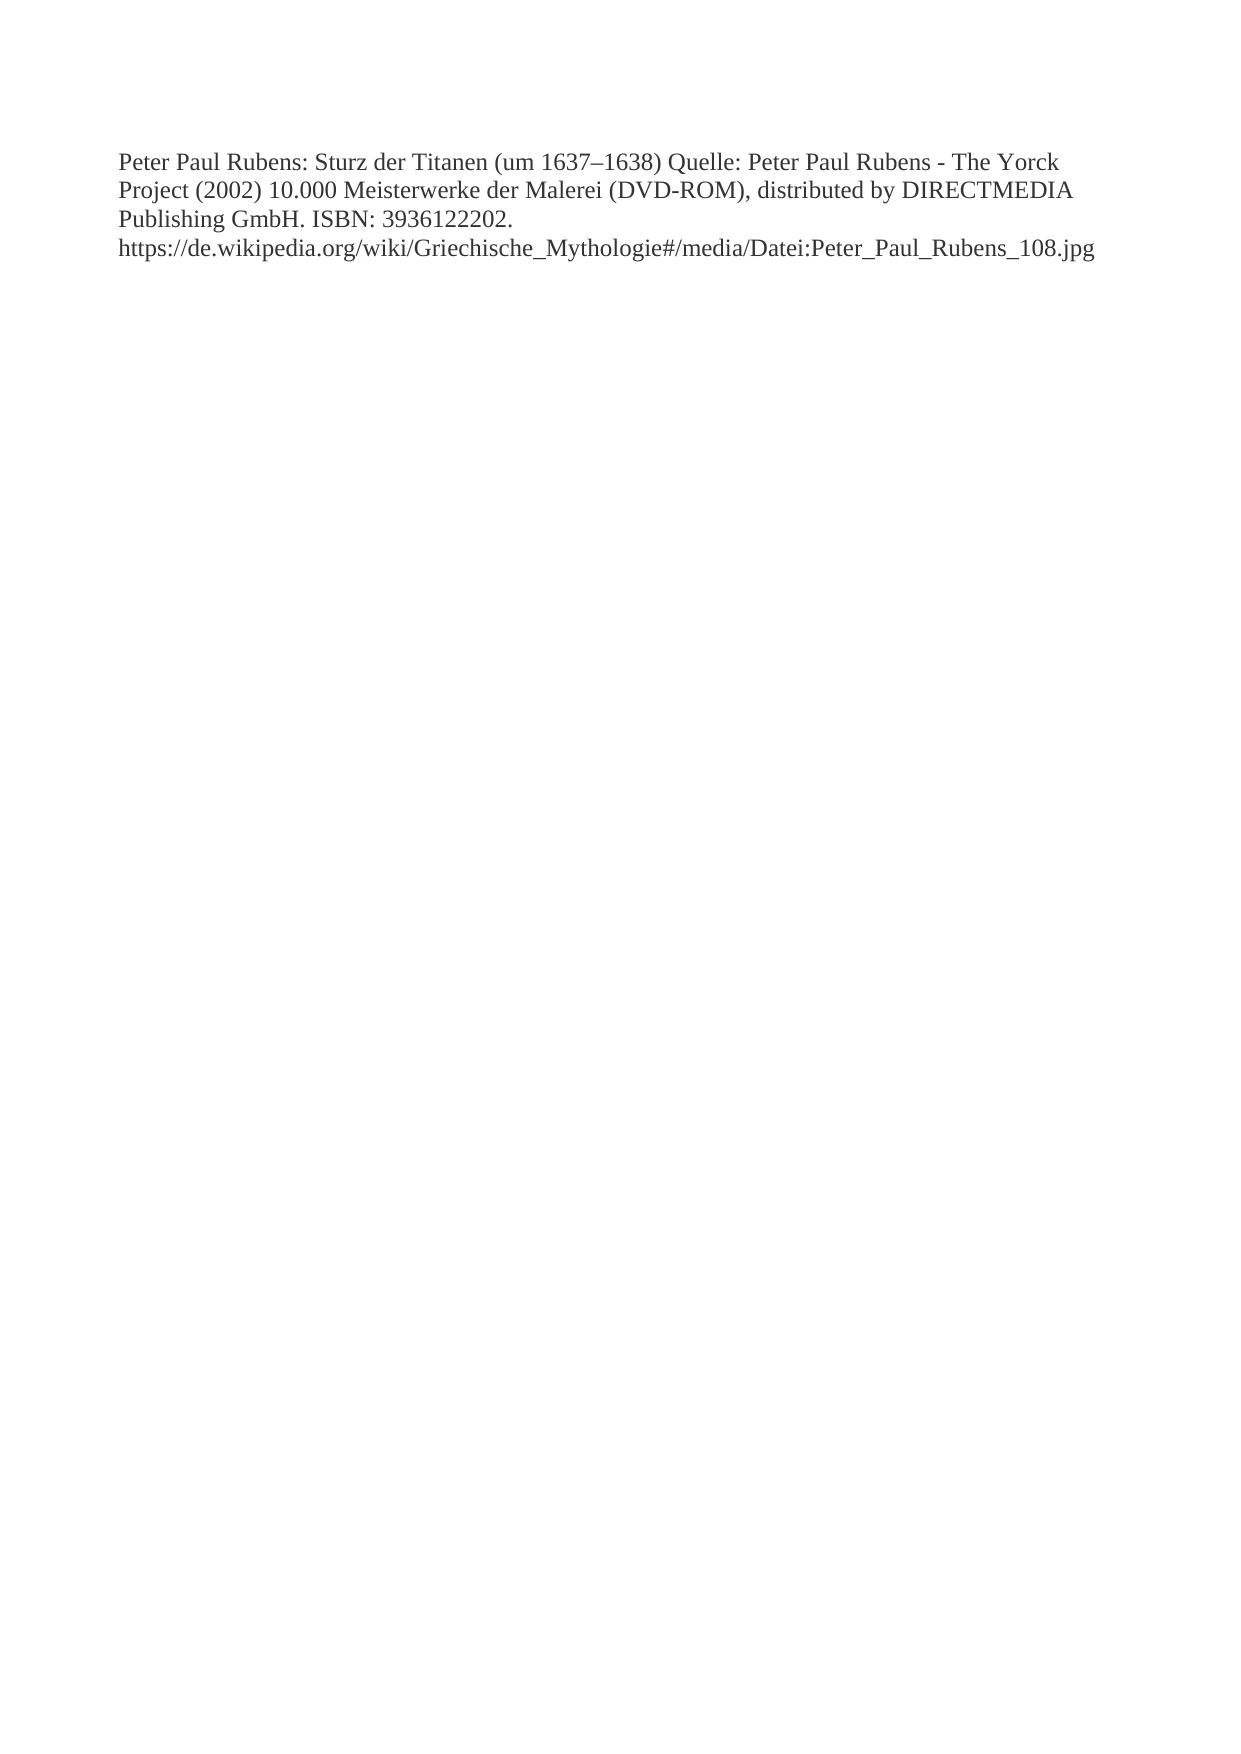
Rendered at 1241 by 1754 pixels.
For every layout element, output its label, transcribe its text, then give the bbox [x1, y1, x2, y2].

text Peter Paul Rubens: Sturz der Titanen (um 1637–1638) Quelle: Peter Paul Rubens - The Yorck Project (2002) 10.000 Meisterwerke der Malerei (DVD-ROM), distributed by DIRECTMEDIA Publishing GmbH. ISBN: 3936122202. https://de.wikipedia.org/wiki/Griechische_Mythologie#/media/Datei:Peter_Paul_Rubens_108.jpg [513, 147, 1122, 262]
